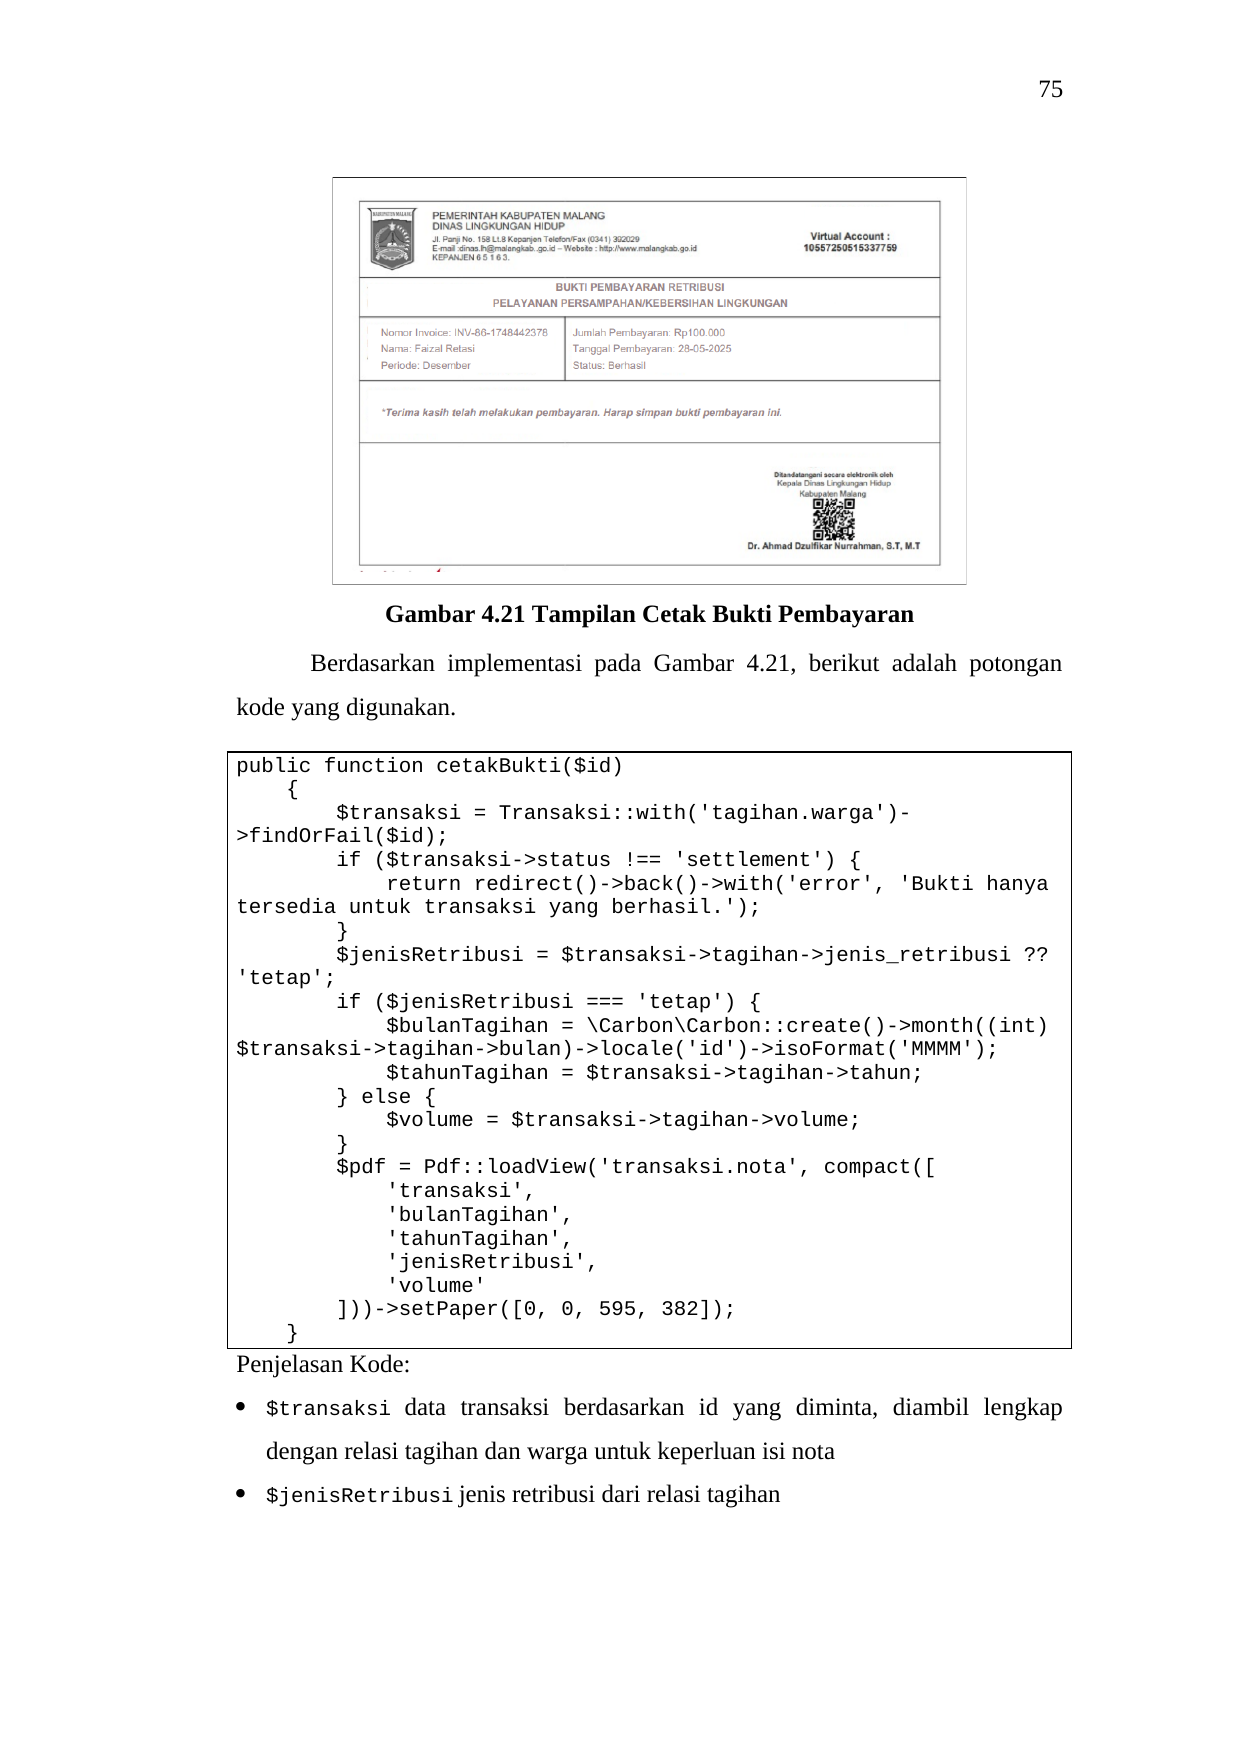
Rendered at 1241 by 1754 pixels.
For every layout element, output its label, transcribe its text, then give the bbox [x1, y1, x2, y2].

text $bulanTagihan = \Carbon\Carbon::create()->month((int) $transaksi->tagihan->bulan)->locale('id')->isoFormat('MMMM'); [236, 1015, 1063, 1062]
text 'tahunTagihan', [236, 1227, 1063, 1251]
list $jenisRetribusi jenis retribusi dari relasi tagihan [236, 1479, 1063, 1509]
text public function cetakBukti($id) [228, 753, 1071, 778]
text ]))->setPaper([0, 0, 595, 382]); [236, 1298, 1063, 1319]
text $tahunTagihan = $transaksi->tagihan->tahun; [236, 1062, 1063, 1086]
text } else { [236, 1086, 1063, 1109]
list $transaksi data transaksi berdasarkan id yang diminta, diambil lengkap dengan relasi tagihan dan warga untuk keperluan isi nota [236, 1392, 1063, 1465]
text } [228, 1319, 1071, 1348]
text $jenisRetribusi = $transaksi->tagihan->jenis_retribusi ?? 'tetap'; [236, 944, 1063, 991]
text 'bulanTagihan', [236, 1204, 1063, 1227]
text if ($transaksi->status !== 'settlement') { [236, 849, 1063, 873]
text Penjelasan Kode: [236, 1349, 1063, 1378]
text 'jenisRetribusi', [236, 1251, 1063, 1275]
picture [332, 177, 967, 585]
text return redirect()->back()->with('error', 'Bukti hanya tersedia untuk transaksi yang berhasil.'); [236, 873, 1063, 920]
text 'volume' [236, 1275, 1063, 1298]
text } [236, 920, 1063, 944]
text $pdf = Pdf::loadView('transaksi.nota', compact([ [236, 1157, 1063, 1180]
text 'transaksi', [236, 1180, 1063, 1204]
text $volume = $transaksi->tagihan->volume; [236, 1109, 1063, 1133]
text Gambar 4.21 Tampilan Cetak Bukti Pembayaran [236, 599, 1063, 628]
text } [236, 1133, 1063, 1157]
text { [236, 778, 1063, 802]
text $transaksi = Transaksi::with('tagihan.warga')->findOrFail($id); [236, 802, 1063, 849]
text if ($jenisRetribusi === 'tetap') { [236, 991, 1063, 1015]
text Berdasarkan implementasi pada Gambar 4.21, berikut adalah potongan kode yang digunakan. [236, 648, 1063, 720]
